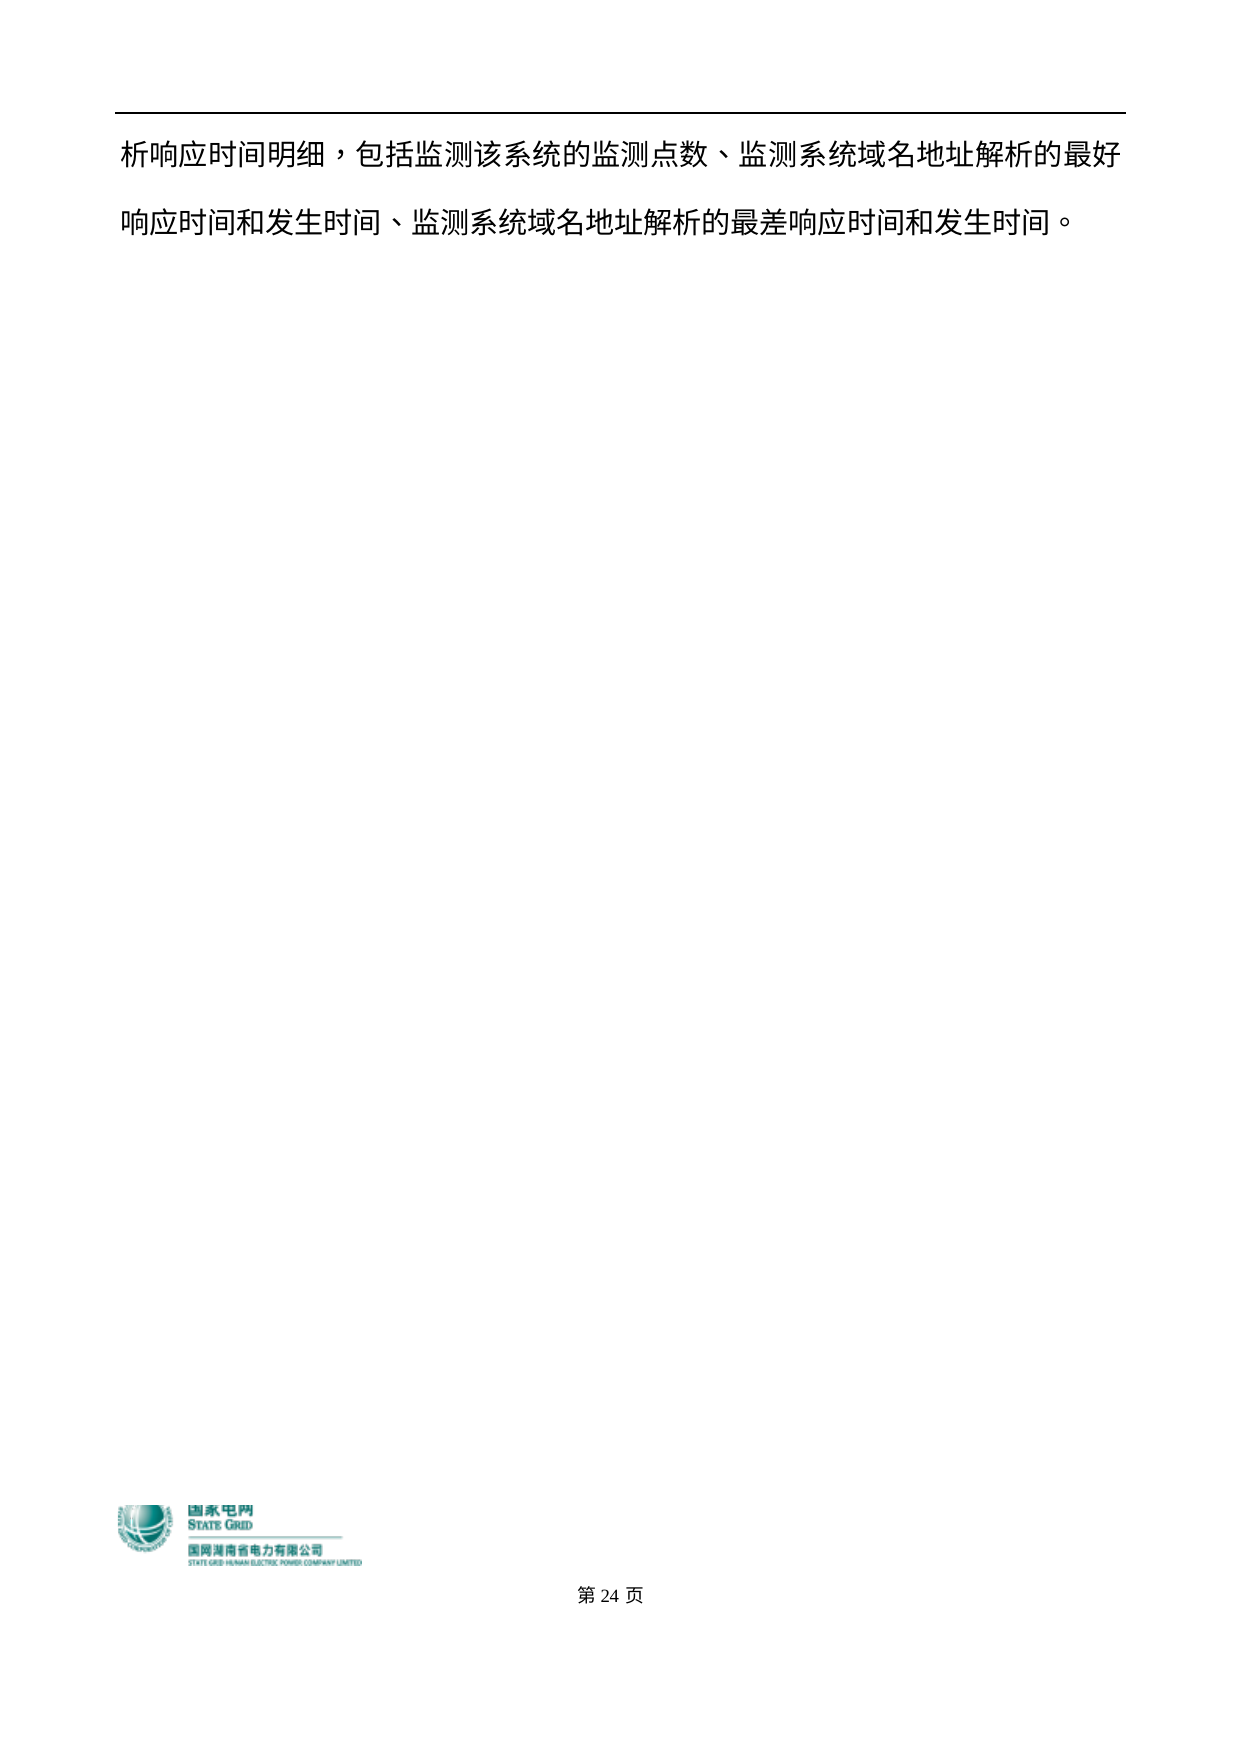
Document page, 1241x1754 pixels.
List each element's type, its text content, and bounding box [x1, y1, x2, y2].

text 系统 DNS 趋势图展示公司对于监测系统域名地址解析周区间的平均响应时间，任务摘要表格中展示周区间每天 8:00-20:00 时间段监测系统域名地址解析响应时间明细，包括监测该系统的监测点数、监测系统域名地址解析的最好响应时间和发生时间、监测系统域名地址解析的最差响应时间和发生时间。 [120, 134, 1122, 242]
picture [117, 1505, 362, 1566]
